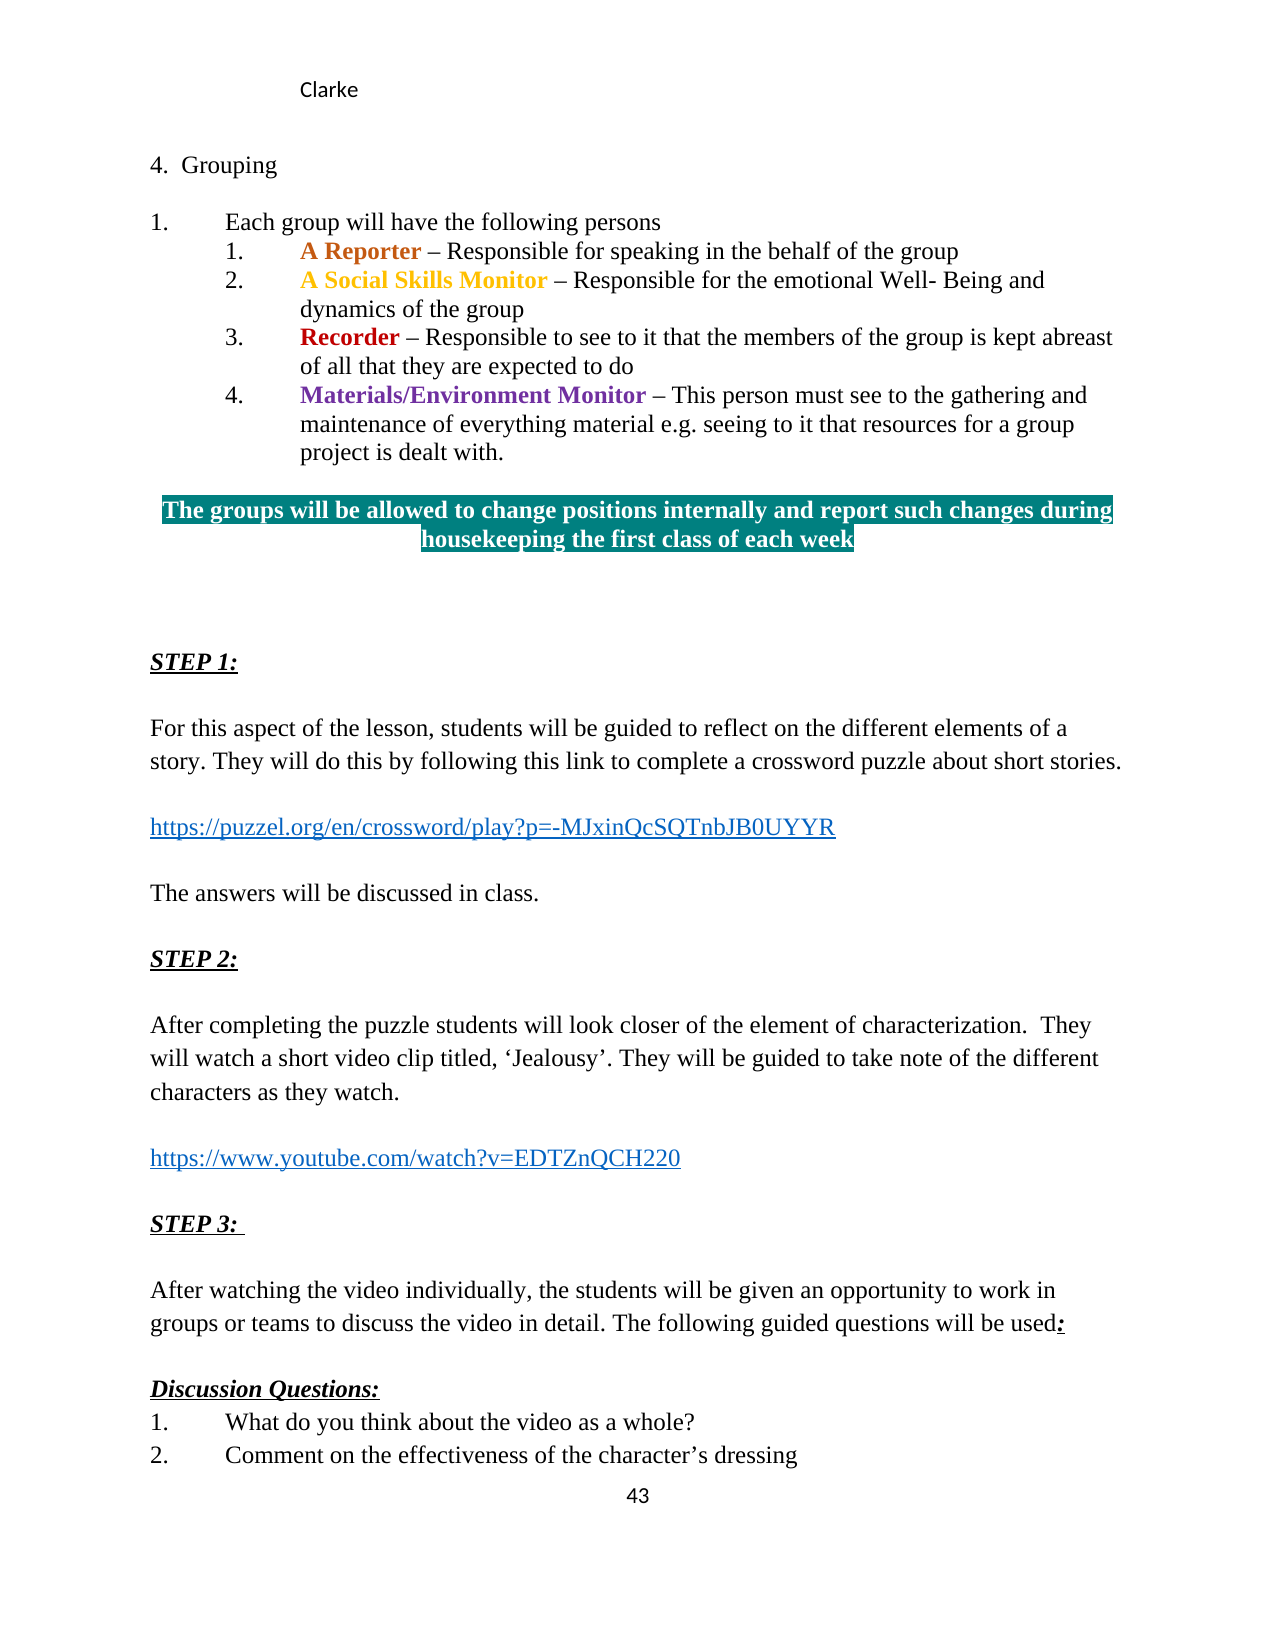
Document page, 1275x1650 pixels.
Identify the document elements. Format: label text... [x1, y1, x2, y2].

list A Reporter – Responsible for speaking in the behalf of the group [225, 236, 1125, 265]
text STEP 3: [150, 1209, 1125, 1237]
text The answers will be discussed in class. [150, 878, 1125, 907]
text The groups will be allowed to change positions internally and report such changes during housekeeping the first class of each week [150, 495, 421, 552]
text STEP 1: [150, 647, 1125, 676]
list Materials/Environment Monitor – This person must see to the gathering and maintenance of everything material e.g. seeing to it that resources for a group project is dealt with. [225, 380, 1125, 466]
text The groups will be allowed to change positions internally and report such changes during housekeeping the first class of each week [854, 495, 1125, 552]
text https://puzzel.org/en/crossword/play?p=-MJxinQcSQTnbJB0UYYR [150, 812, 1125, 841]
text https://www.youtube.com/watch?v=EDTZnQCH220 [150, 1143, 1125, 1171]
text After completing the puzzle students will look closer of the element of characterization. They will watch a short video clip titled, ‘Jealousy’. They will be guided to take note of the different characters as they watch. [150, 1011, 1125, 1105]
text STEP 2: [150, 944, 1125, 973]
text For this aspect of the lesson, students will be guided to reflect on the different elements of a story. They will do this by following this link to complete a crossword puzzle about short stories. [150, 713, 1125, 775]
text After watching the video individually, the students will be given an opportunity to work in groups or teams to discuss the video in detail. The following guided questions will be used: [150, 1275, 1125, 1336]
list Recorder – Responsible to see to it that the members of the group is kept abreast of all that they are expected to do [225, 322, 1125, 380]
text 4. Grouping [150, 150, 1125, 179]
list Comment on the effectiveness of the character’s dressing [150, 1440, 1125, 1468]
text Discussion Questions: [150, 1374, 1125, 1402]
list What do you think about the video as a whole? [150, 1407, 1125, 1436]
list Each group will have the following persons [150, 207, 1125, 236]
list A Social Skills Monitor – Responsible for the emotional Well- Being and dynamics of the group [225, 265, 1125, 322]
